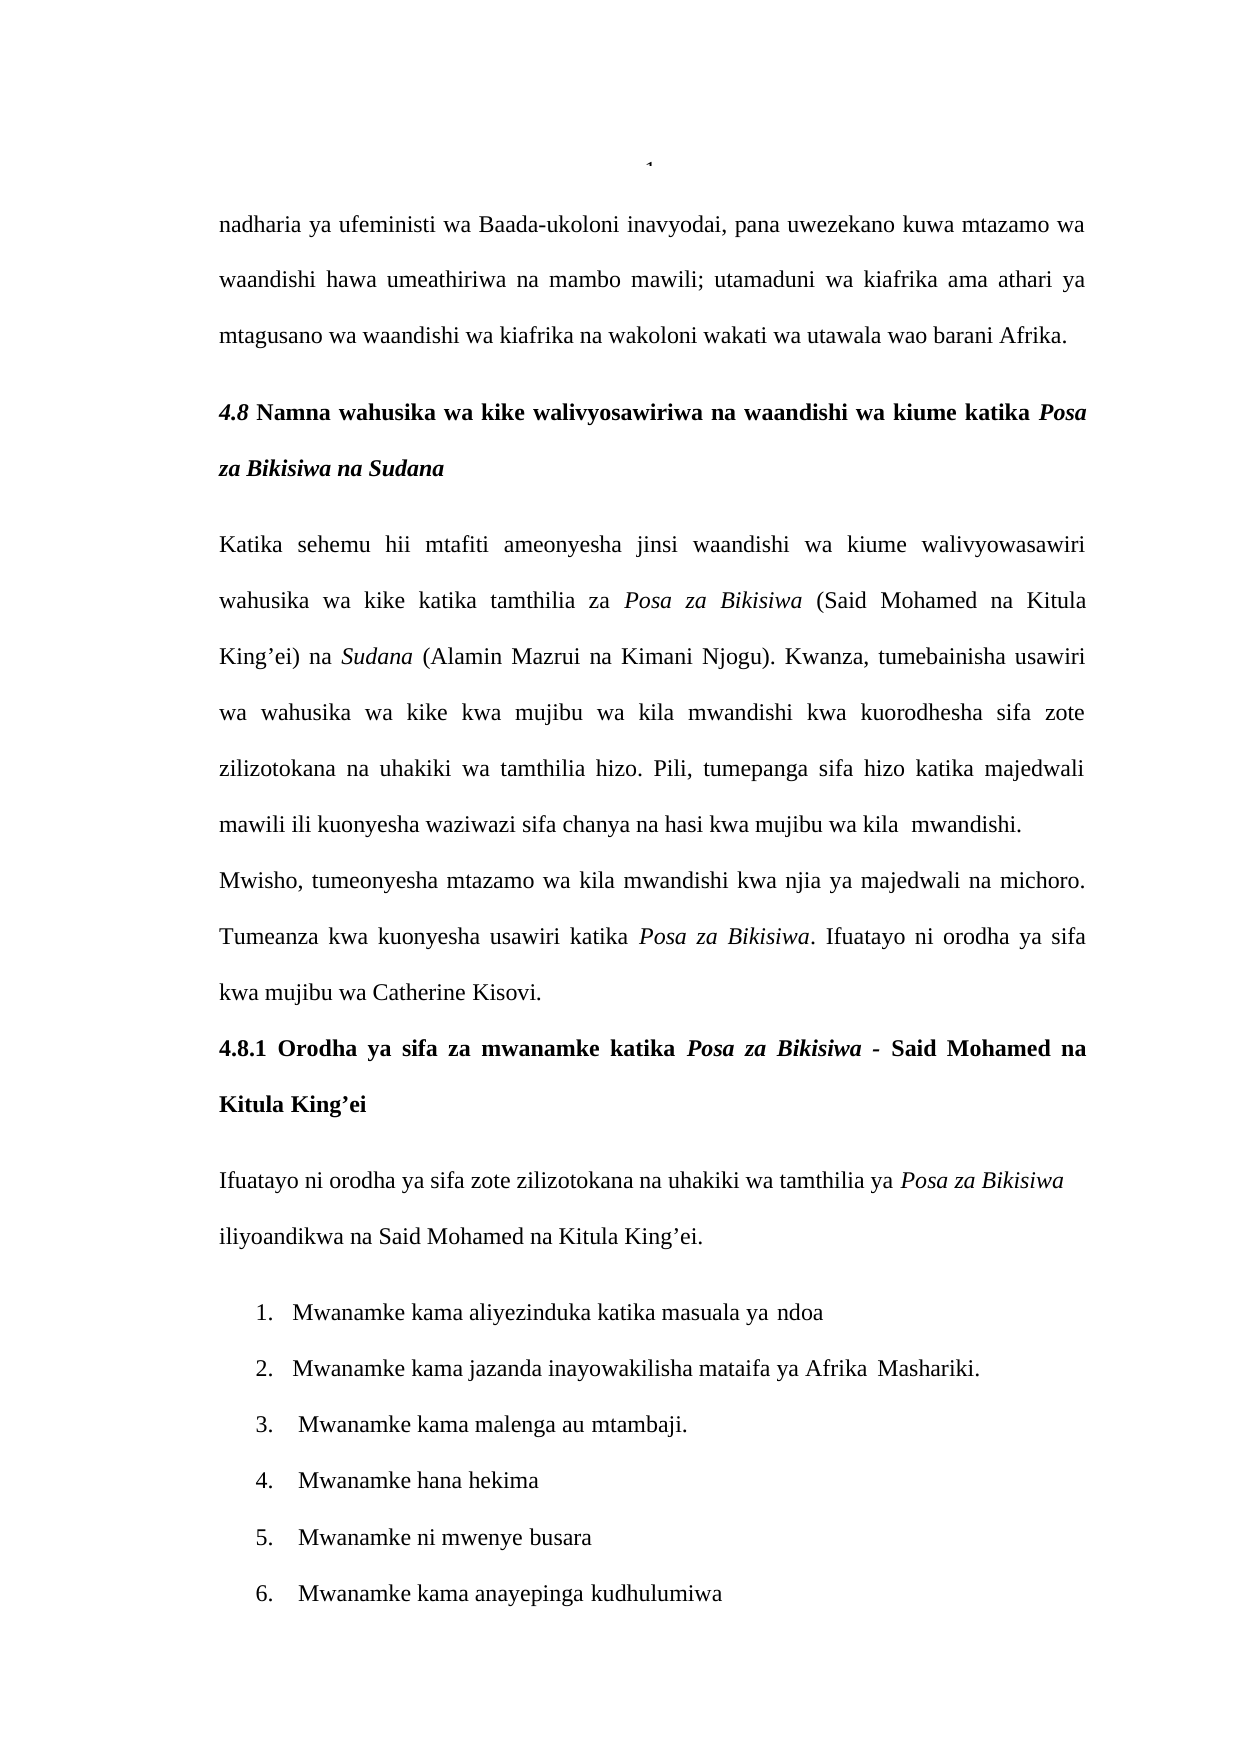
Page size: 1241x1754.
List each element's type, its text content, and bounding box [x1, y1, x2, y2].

list Mwanamke ni mwenye busara [255, 1522, 1134, 1550]
list Orodha ya sifa za mwanamke katika Posa za Bikisiwa - Said Mohamed na Kitula King’ei [219, 1034, 1087, 1118]
text nadharia ya ufeministi wa Baada-ukoloni inavyodai, pana uwezekano kuwa mtazamo wa waandishi hawa umeathiriwa na mambo mawili; utamaduni wa kiafrika ama athari ya mtagusano wa waandishi wa kiafrika na wakoloni wakati wa utawala wao barani Afrika. [219, 209, 1087, 349]
text Mwisho, tumeonyesha mtazamo wa kila mwandishi kwa njia ya majedwali na michoro. Tumeanza kwa kuonyesha usawiri katika Posa za Bikisiwa. Ifuatayo ni orodha ya sifa kwa mujibu wa Catherine Kisovi. [219, 866, 1087, 1005]
list Mwanamke hana hekima [255, 1466, 1134, 1494]
list Mwanamke kama malenga au mtambaji. [255, 1410, 1134, 1438]
text Ifuatayo ni orodha ya sifa zote zilizotokana na uhakiki wa tamthilia ya Posa za Bikisiwa [219, 1166, 1134, 1193]
list Mwanamke kama jazanda inayowakilisha mataifa ya Afrika Mashariki. [255, 1354, 1134, 1382]
list Mwanamke kama aliyezinduka katika masuala ya ndoa [255, 1298, 1134, 1326]
list Namna wahusika wa kike walivyosawiriwa na waandishi wa kiume katika Posa za Bikisiwa na Sudana [219, 398, 1087, 482]
list Mwanamke kama anayepinga kudhulumiwa [255, 1579, 1134, 1606]
text iliyoandikwa na Said Mohamed na Kitula King’ei. [219, 1222, 1134, 1250]
text Katika sehemu hii mtafiti ameonyesha jinsi waandishi wa kiume walivyowasawiri wahusika wa kike katika tamthilia za Posa za Bikisiwa (Said Mohamed na Kitula King’ei) na Sudana (Alamin Mazrui na Kimani Njogu). Kwanza, tumebainisha usawiri wa wahusika wa kike kwa mujibu wa kila mwandishi kwa kuorodhesha sifa zote zilizotokana na uhakiki wa tamthilia hizo. Pili, tumepanga sifa hizo katika majedwali mawili ili kuonyesha waziwazi sifa chanya na hasi kwa mujibu wa kila mwandishi. [219, 530, 1087, 837]
